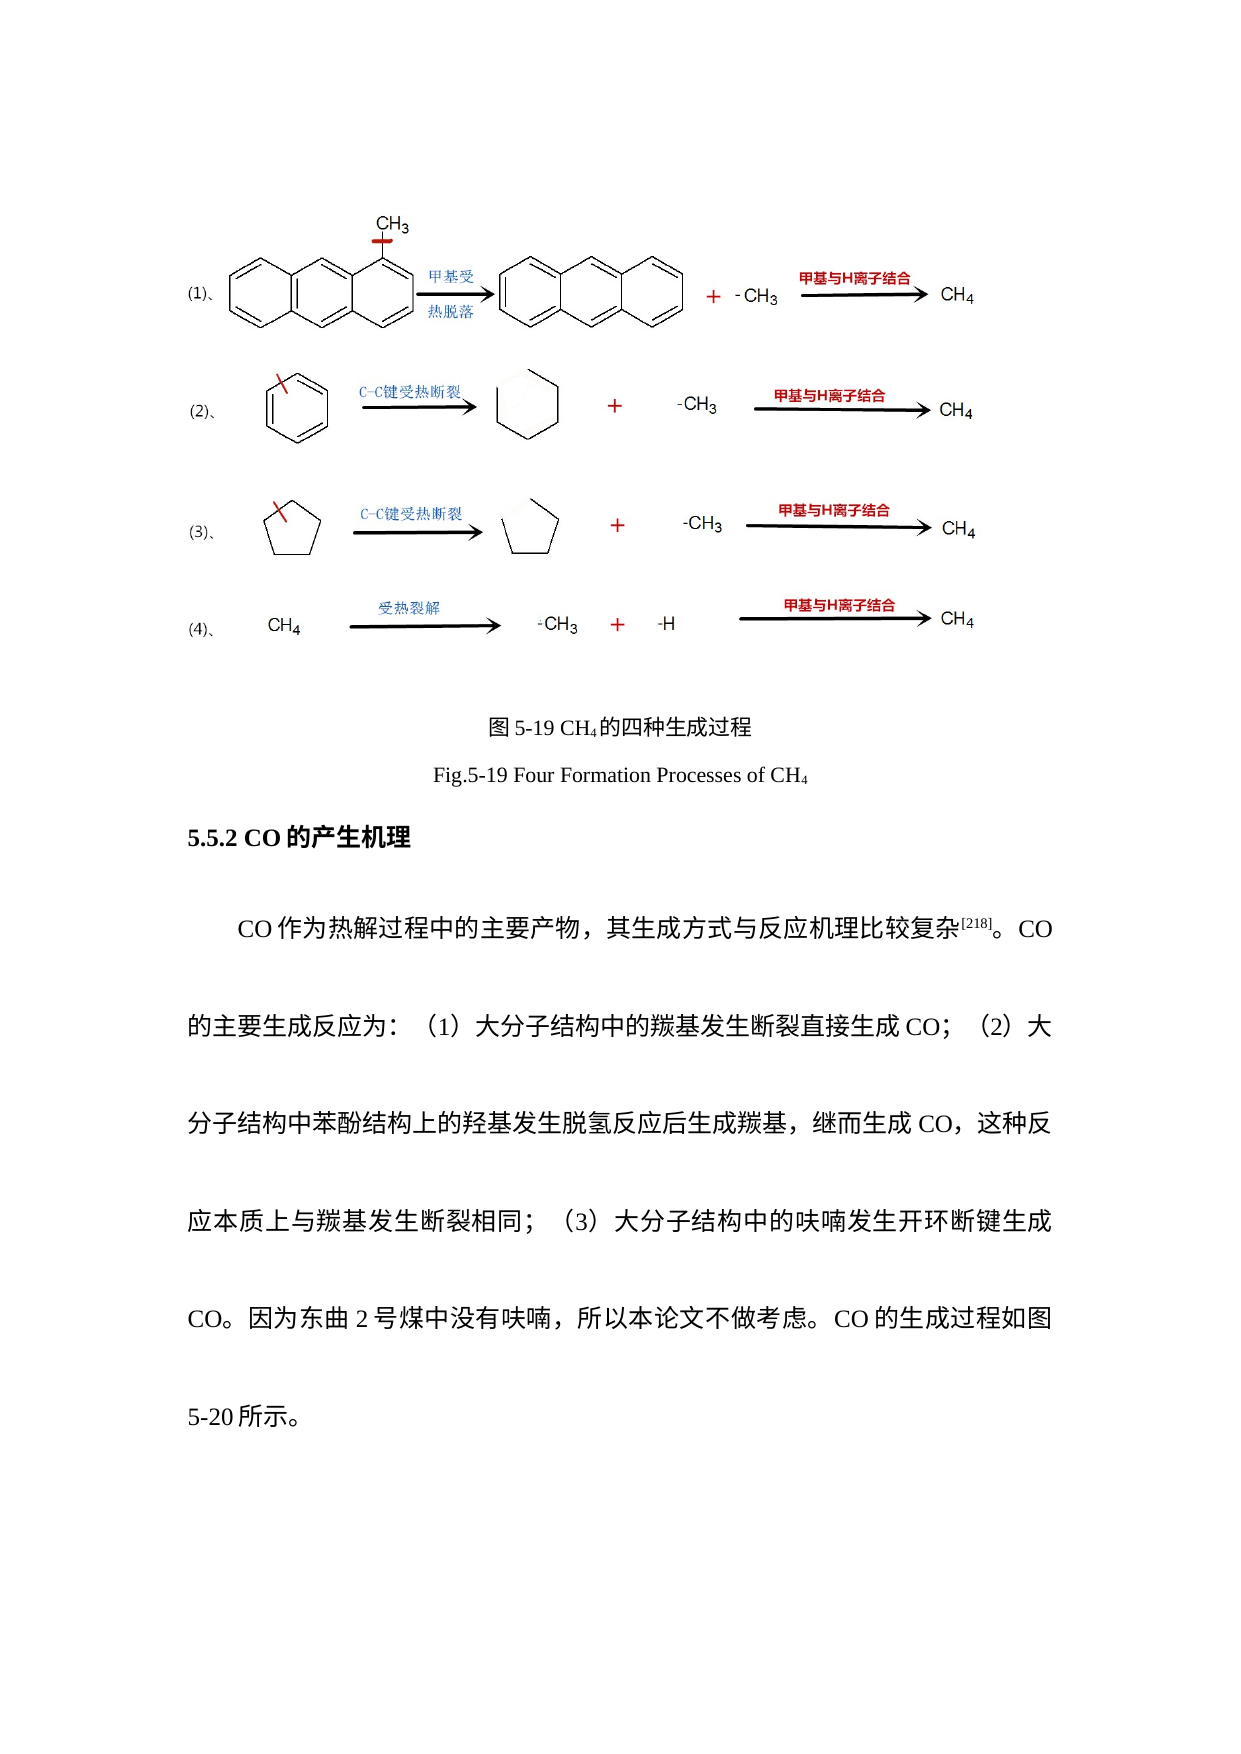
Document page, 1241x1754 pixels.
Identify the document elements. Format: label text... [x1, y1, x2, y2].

text 5.5.2 CO的产生机理 [187, 803, 1053, 868]
picture [187, 208, 1048, 672]
text 图5-19 CH4的四种生成过程 [187, 710, 1053, 742]
text CO作为热解过程中的主要产物，其生成方式与反应机理比较复杂[218]。CO的主要生成反应为：（1）大分子结构中的羰基发生断裂直接生成CO；（2）大分子结构中苯酚结构上的羟基发生脱氢反应后生成羰基，继而生成CO，这种反应本质上与羰基发生断裂相同；（3）大分子结构中的呋喃发生开环断键生成CO。因为东曲2号煤中没有呋喃，所以本论文不做考虑。CO的生成过程如图5-20所示。 [187, 894, 1053, 1447]
text Fig.5-19 Four Formation Processes of CH4 [187, 758, 1053, 791]
